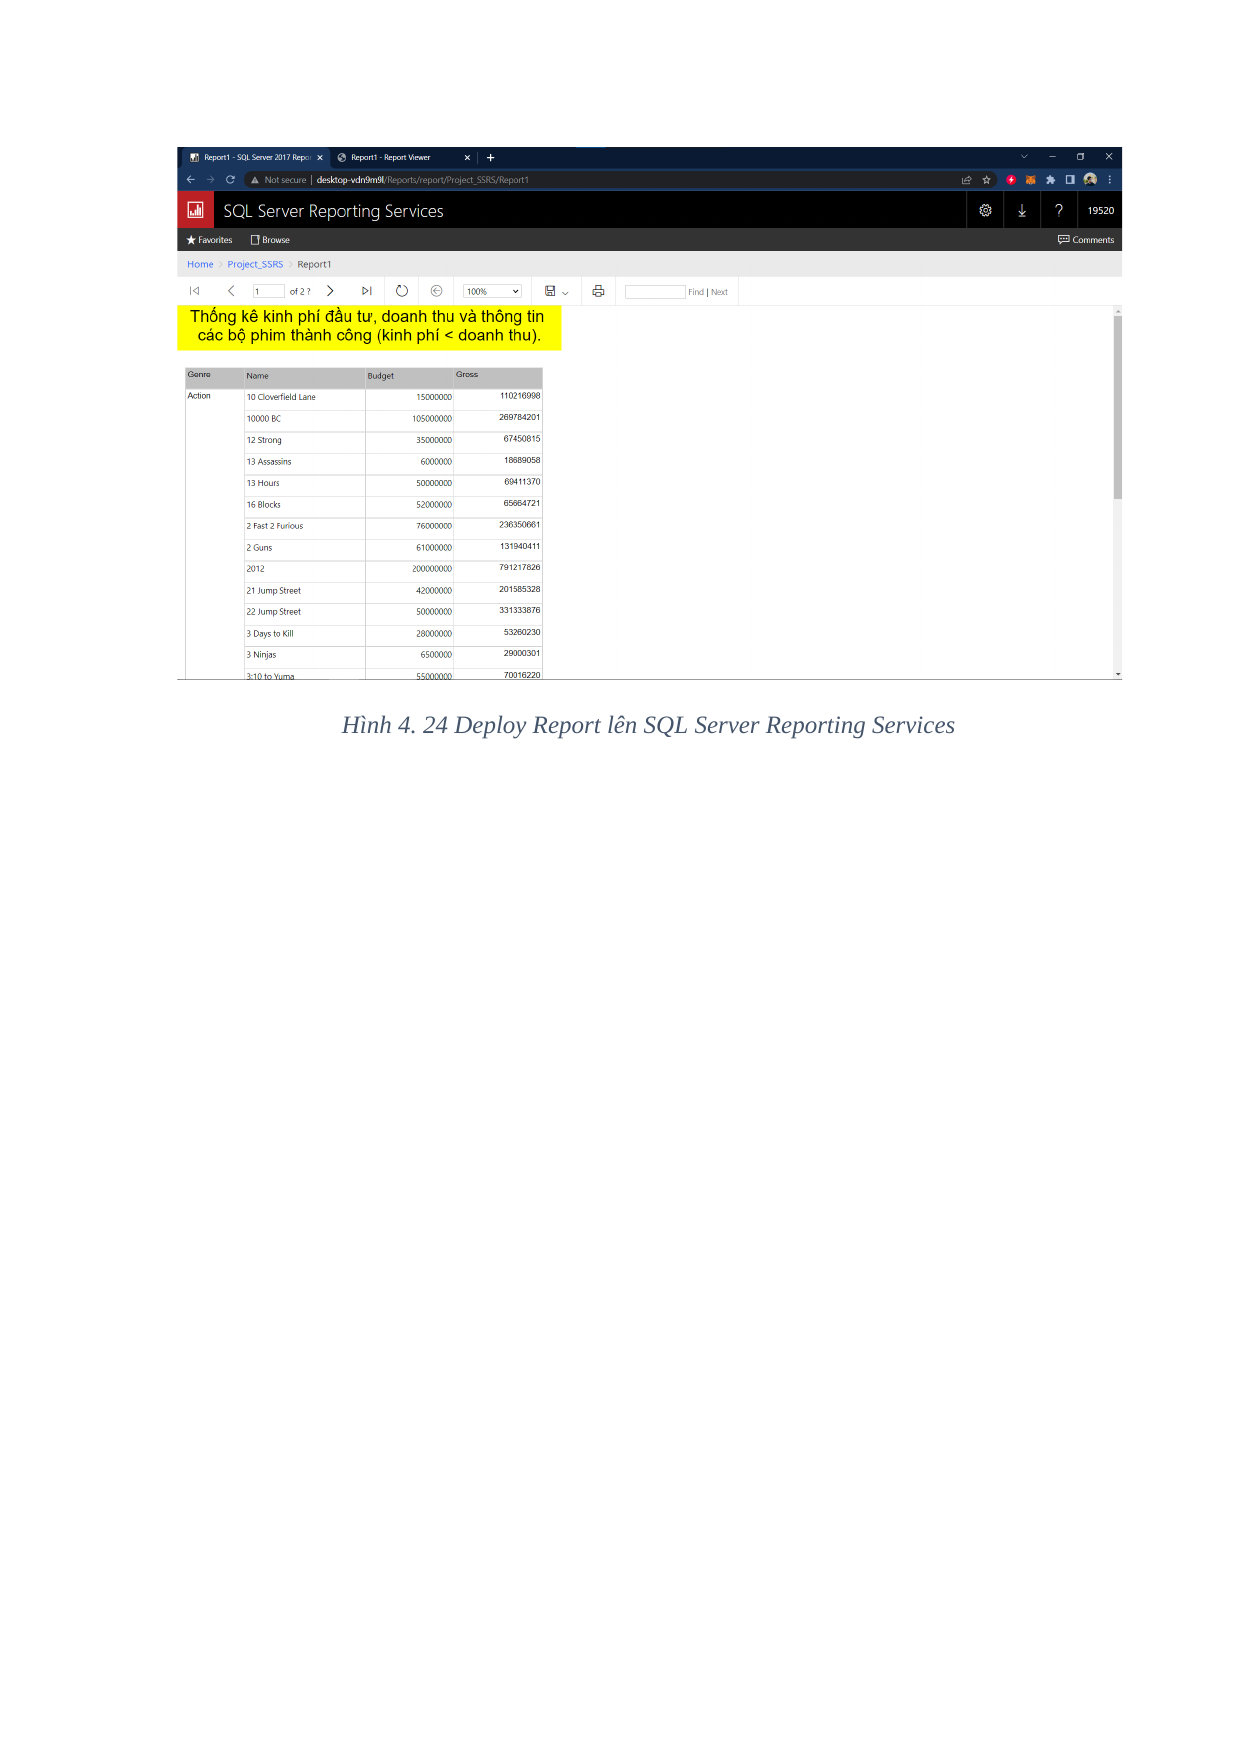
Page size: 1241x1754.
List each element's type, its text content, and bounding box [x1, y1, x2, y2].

text Hình 4. 24 Deploy Report lên SQL Server Reporting Services [177, 710, 1122, 738]
picture [177, 147, 1123, 680]
